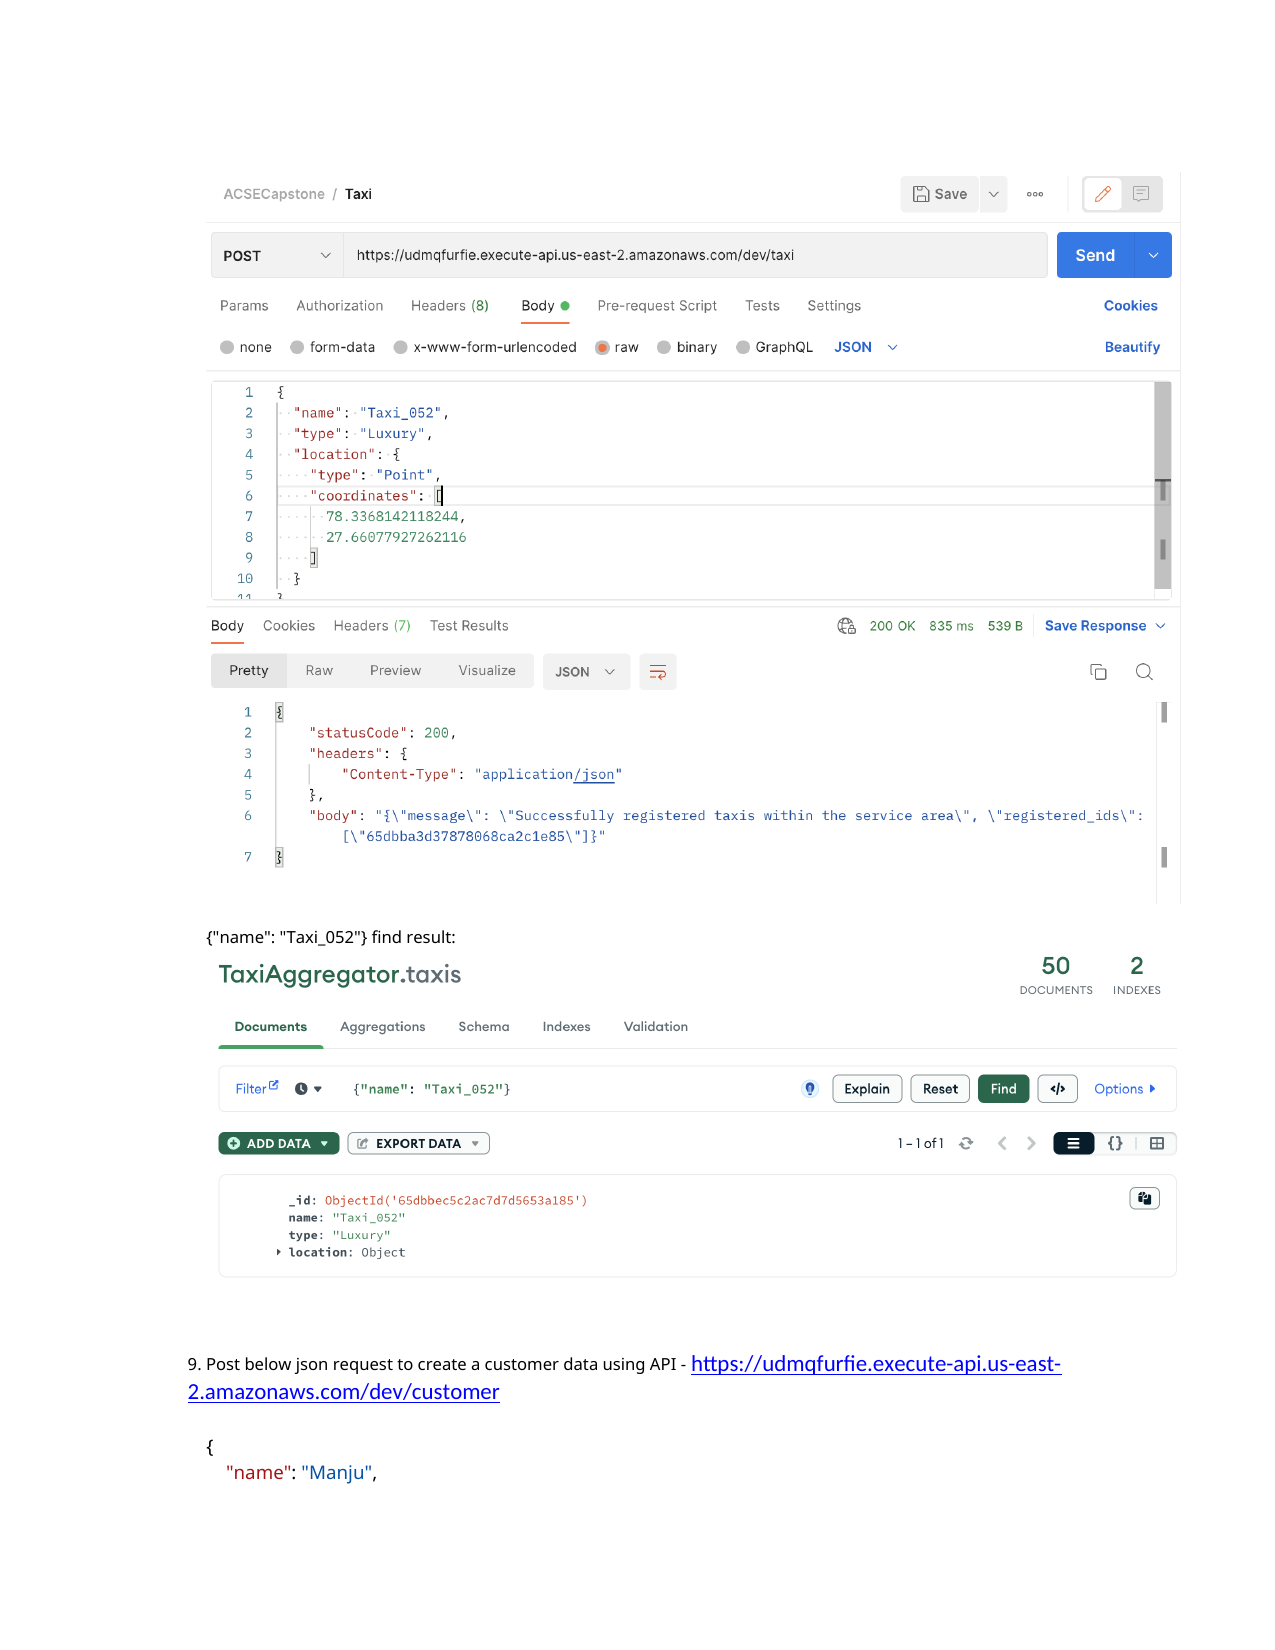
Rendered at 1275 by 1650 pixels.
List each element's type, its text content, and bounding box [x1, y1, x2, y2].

text "name": "Manju", [206, 1459, 1125, 1484]
text {"name": "Taxi_052"} find result: [206, 926, 1125, 948]
text 9. Post below json request to create a customer data using API - https://udmqfurfie.execute-api.us-east-2.amazonaws.com/dev/customer [187, 1349, 1125, 1406]
picture [206, 948, 1182, 1282]
picture [206, 172, 1182, 904]
text { [206, 1433, 1125, 1459]
